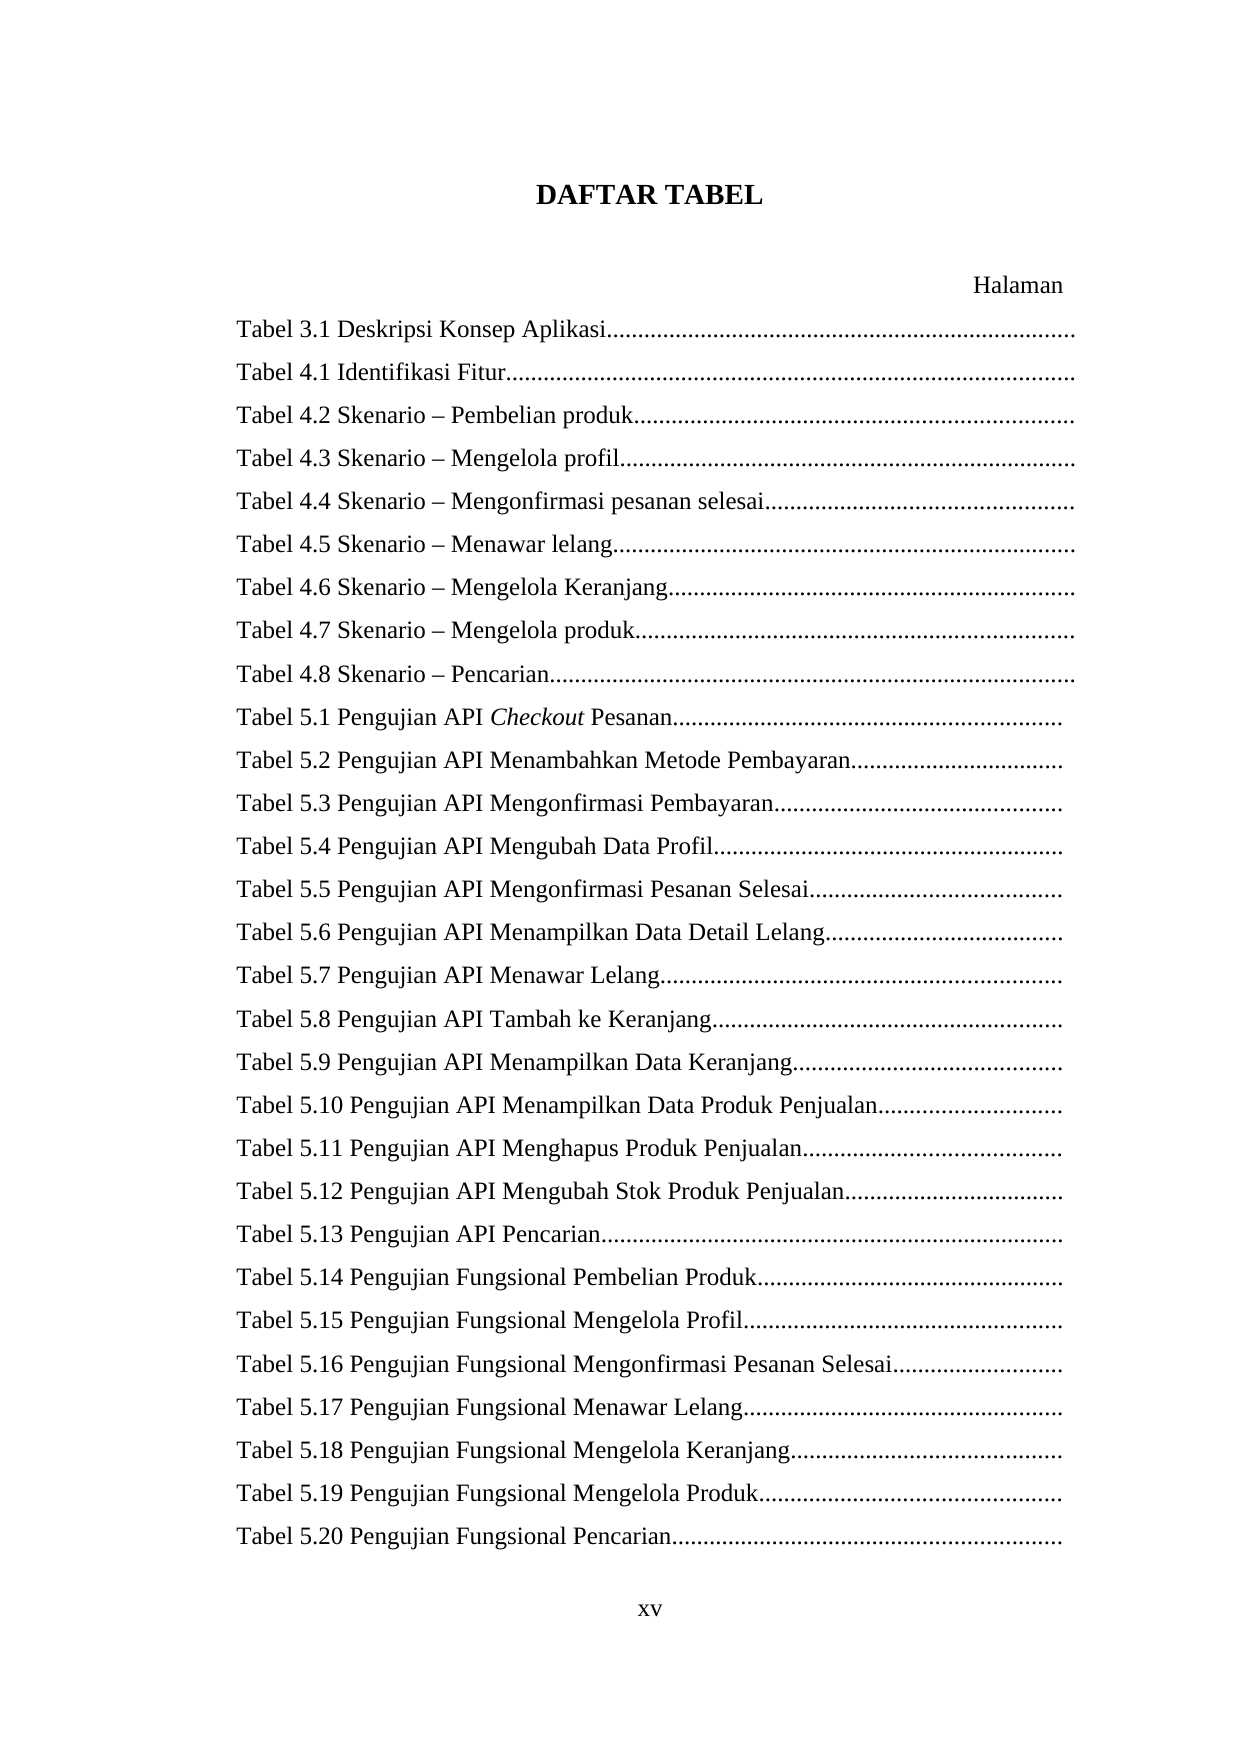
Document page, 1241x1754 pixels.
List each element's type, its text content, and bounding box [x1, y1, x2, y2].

text Tabel 5.6 Pengujian API Menampilkan Data Detail Lelang 112 [236, 917, 1063, 946]
text Tabel 5.15 Pengujian Fungsional Mengelola Profil 123 [236, 1306, 1063, 1334]
text Tabel 5.2 Pengujian API Menambahkan Metode Pembayaran 106 [236, 745, 1063, 774]
text Tabel 4.3 Skenario – Mengelola profil 41 [236, 443, 1063, 472]
text Tabel 4.6 Skenario – Mengelola Keranjang 42 [236, 572, 1063, 601]
text Tabel 4.8 Skenario – Pencarian 44 [236, 659, 1063, 687]
text Tabel 5.16 Pengujian Fungsional Mengonfirmasi Pesanan Selesai 123 [236, 1349, 1063, 1377]
text Tabel 5.5 Pengujian API Mengonfirmasi Pesanan Selesai 110 [236, 874, 1063, 903]
text Halaman [236, 271, 1063, 299]
text Tabel 4.2 Skenario – Pembelian produk 39 [236, 400, 1063, 429]
text Tabel 5.9 Pengujian API Menampilkan Data Keranjang 115 [236, 1047, 1063, 1076]
text Tabel 4.4 Skenario – Mengonfirmasi pesanan selesai 41 [236, 486, 1063, 515]
text Tabel 5.20 Pengujian Fungsional Pencarian 126 [236, 1521, 1063, 1550]
text Tabel 5.17 Pengujian Fungsional Menawar Lelang 124 [236, 1392, 1063, 1421]
text Tabel 5.7 Pengujian API Menawar Lelang 113 [236, 961, 1063, 989]
subtitle DAFTAR TABEL [236, 177, 1063, 211]
text Tabel 5.19 Pengujian Fungsional Mengelola Produk 125 [236, 1478, 1063, 1507]
text Tabel 5.10 Pengujian API Menampilkan Data Produk Penjualan 117 [236, 1090, 1063, 1119]
text Tabel 5.18 Pengujian Fungsional Mengelola Keranjang 124 [236, 1435, 1063, 1464]
text Tabel 5.8 Pengujian API Tambah ke Keranjang 114 [236, 1004, 1063, 1032]
text Tabel 5.14 Pengujian Fungsional Pembelian Produk 122 [236, 1262, 1063, 1291]
text Tabel 5.3 Pengujian API Mengonfirmasi Pembayaran 107 [236, 788, 1063, 817]
text Tabel 5.4 Pengujian API Mengubah Data Profil 109 [236, 831, 1063, 860]
text Tabel 3.1 Deskripsi Konsep Aplikasi 30 [236, 314, 1063, 342]
text Tabel 4.5 Skenario – Menawar lelang 42 [236, 529, 1063, 558]
text Tabel 5.13 Pengujian API Pencarian 120 [236, 1219, 1063, 1248]
text Tabel 5.11 Pengujian API Menghapus Produk Penjualan 118 [236, 1133, 1063, 1162]
text Tabel 4.7 Skenario – Mengelola produk 43 [236, 616, 1063, 644]
text Tabel 5.12 Pengujian API Mengubah Stok Produk Penjualan 119 [236, 1176, 1063, 1205]
text Tabel 5.1 Pengujian API Checkout Pesanan 105 [236, 702, 1063, 731]
text Tabel 4.1 Identifikasi Fitur 36 [236, 357, 1063, 386]
